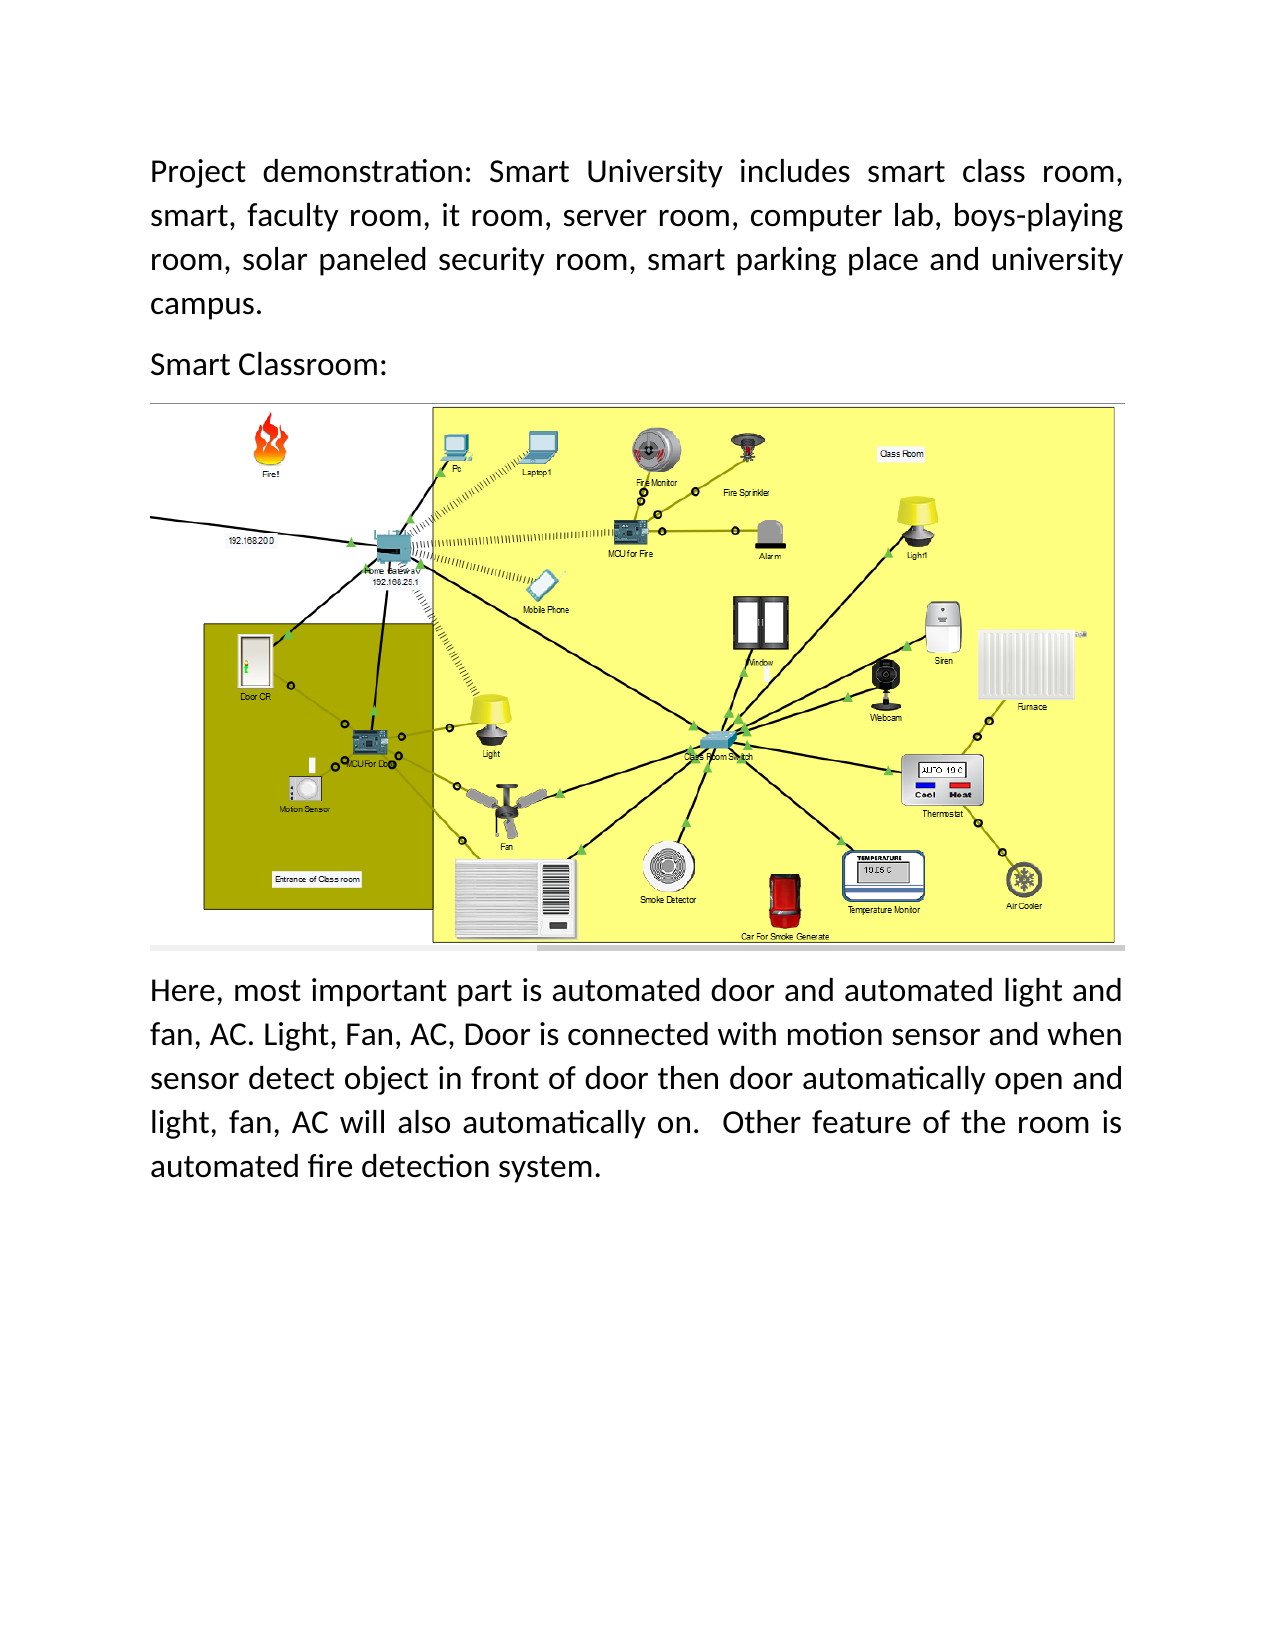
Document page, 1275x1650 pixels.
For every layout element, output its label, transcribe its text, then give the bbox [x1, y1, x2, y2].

text Project demonstration: Smart University includes smart class room, smart, faculty room, it room, server room, computer lab, boys-playing room, solar paneled security room, smart parking place and university campus. [150, 150, 1125, 323]
picture [150, 403, 1125, 951]
text Smart Classroom: [150, 342, 1125, 383]
text Here, most important part is automated door and automated light and fan, AC. Light, Fan, AC, Door is connected with motion sensor and when sensor detect object in front of door then door automatically open and light, fan, AC will also automatically on. Other feature of the room is automated fire detection system. [150, 969, 1125, 1186]
